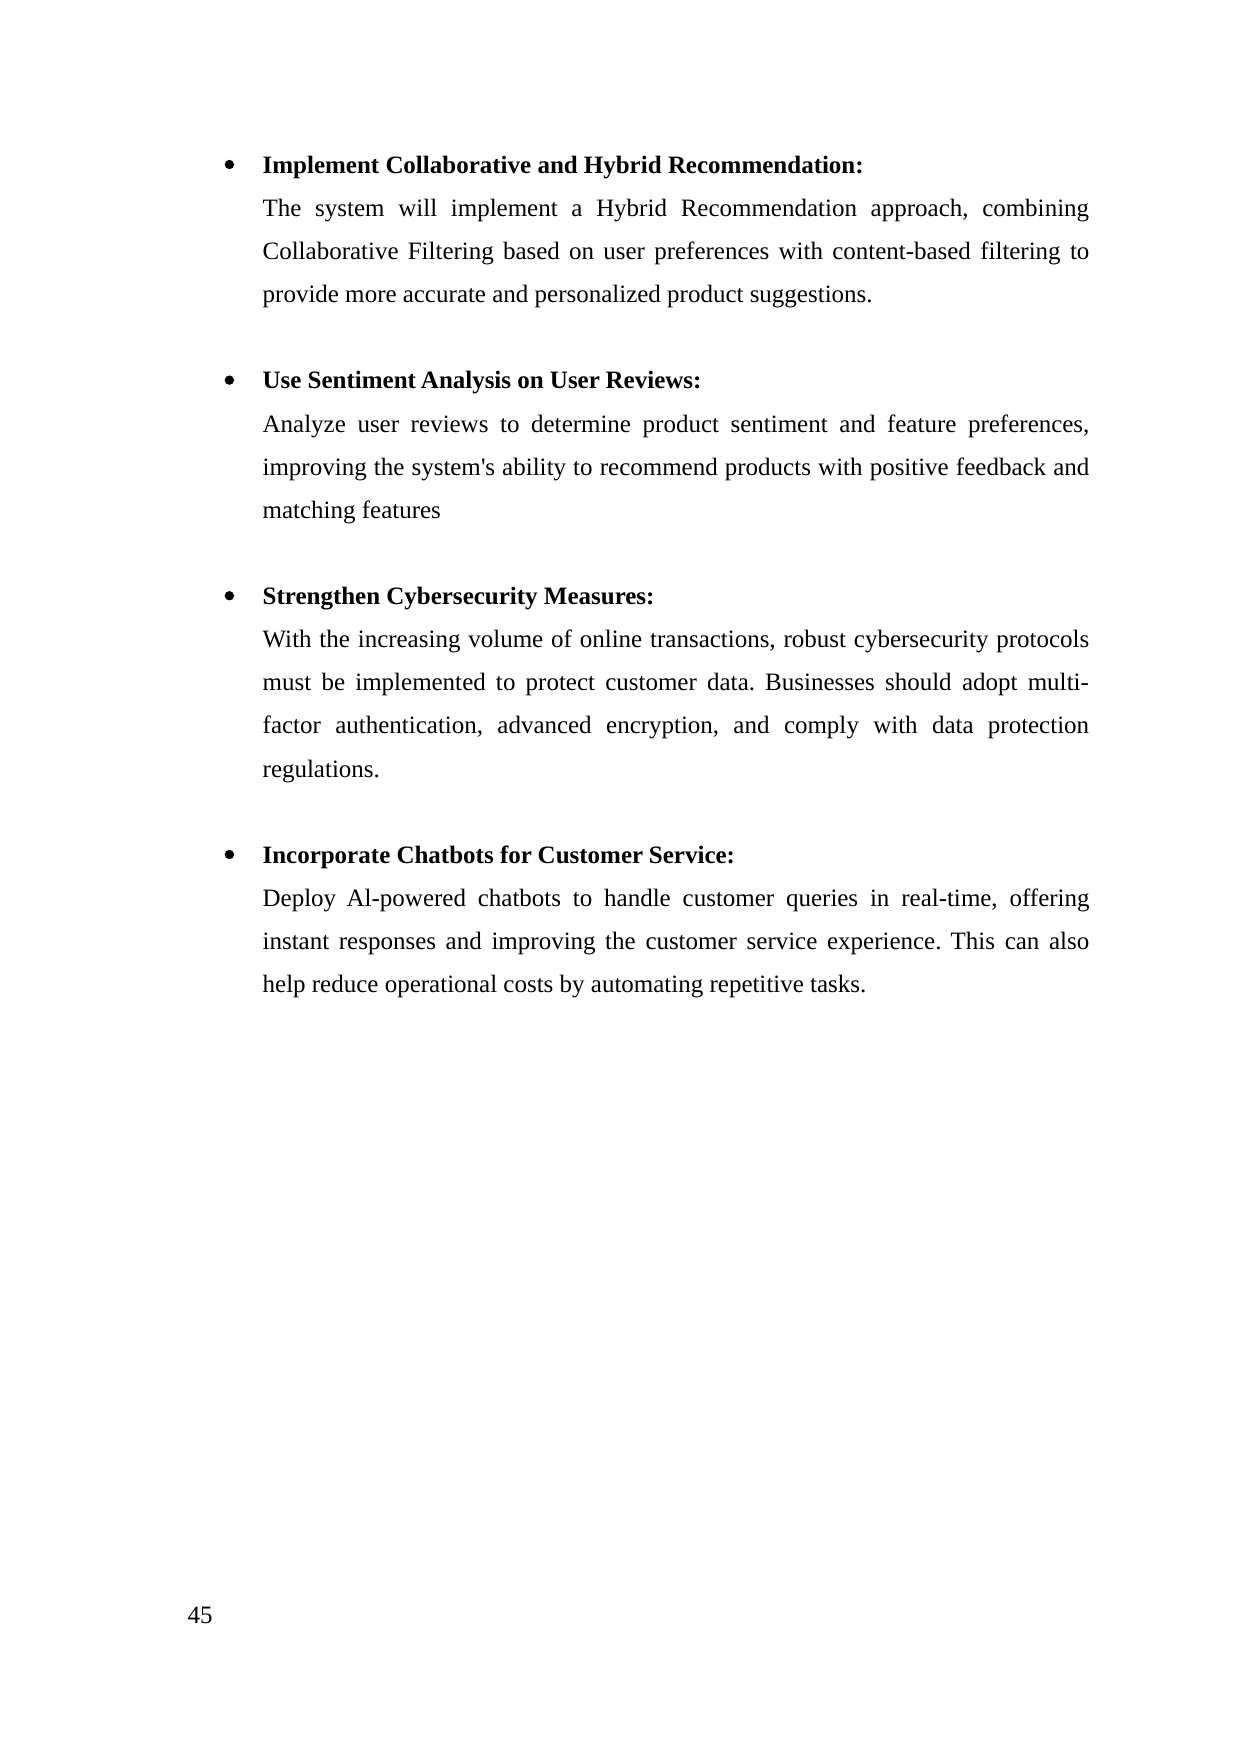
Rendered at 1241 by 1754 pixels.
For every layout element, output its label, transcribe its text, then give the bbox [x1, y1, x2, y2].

list Deploy Al-powered chatbots to handle customer queries in real-time, offering instant responses and improving the customer service experience. This can also help reduce operational costs by automating repetitive tasks. [262, 883, 1090, 998]
list Analyze user reviews to determine product sentiment and feature preferences, improving the system's ability to recommend products with positive feedback and matching features [262, 409, 1090, 524]
list Use Sentiment Analysis on User Reviews: [225, 366, 1090, 394]
list With the increasing volume of online transactions, robust cybersecurity protocols must be implemented to protect customer data. Businesses should adopt multi-factor authentication, advanced encryption, and comply with data protection regulations. [262, 624, 1090, 782]
list The system will implement a Hybrid Recommendation approach, combining Collaborative Filtering based on user preferences with content-based filtering to provide more accurate and personalized product suggestions. [262, 193, 1090, 308]
list Incorporate Chatbots for Customer Service: [225, 840, 1090, 869]
list Strengthen Cybersecurity Measures: [225, 581, 1090, 610]
list Implement Collaborative and Hybrid Recommendation: [225, 150, 1090, 179]
